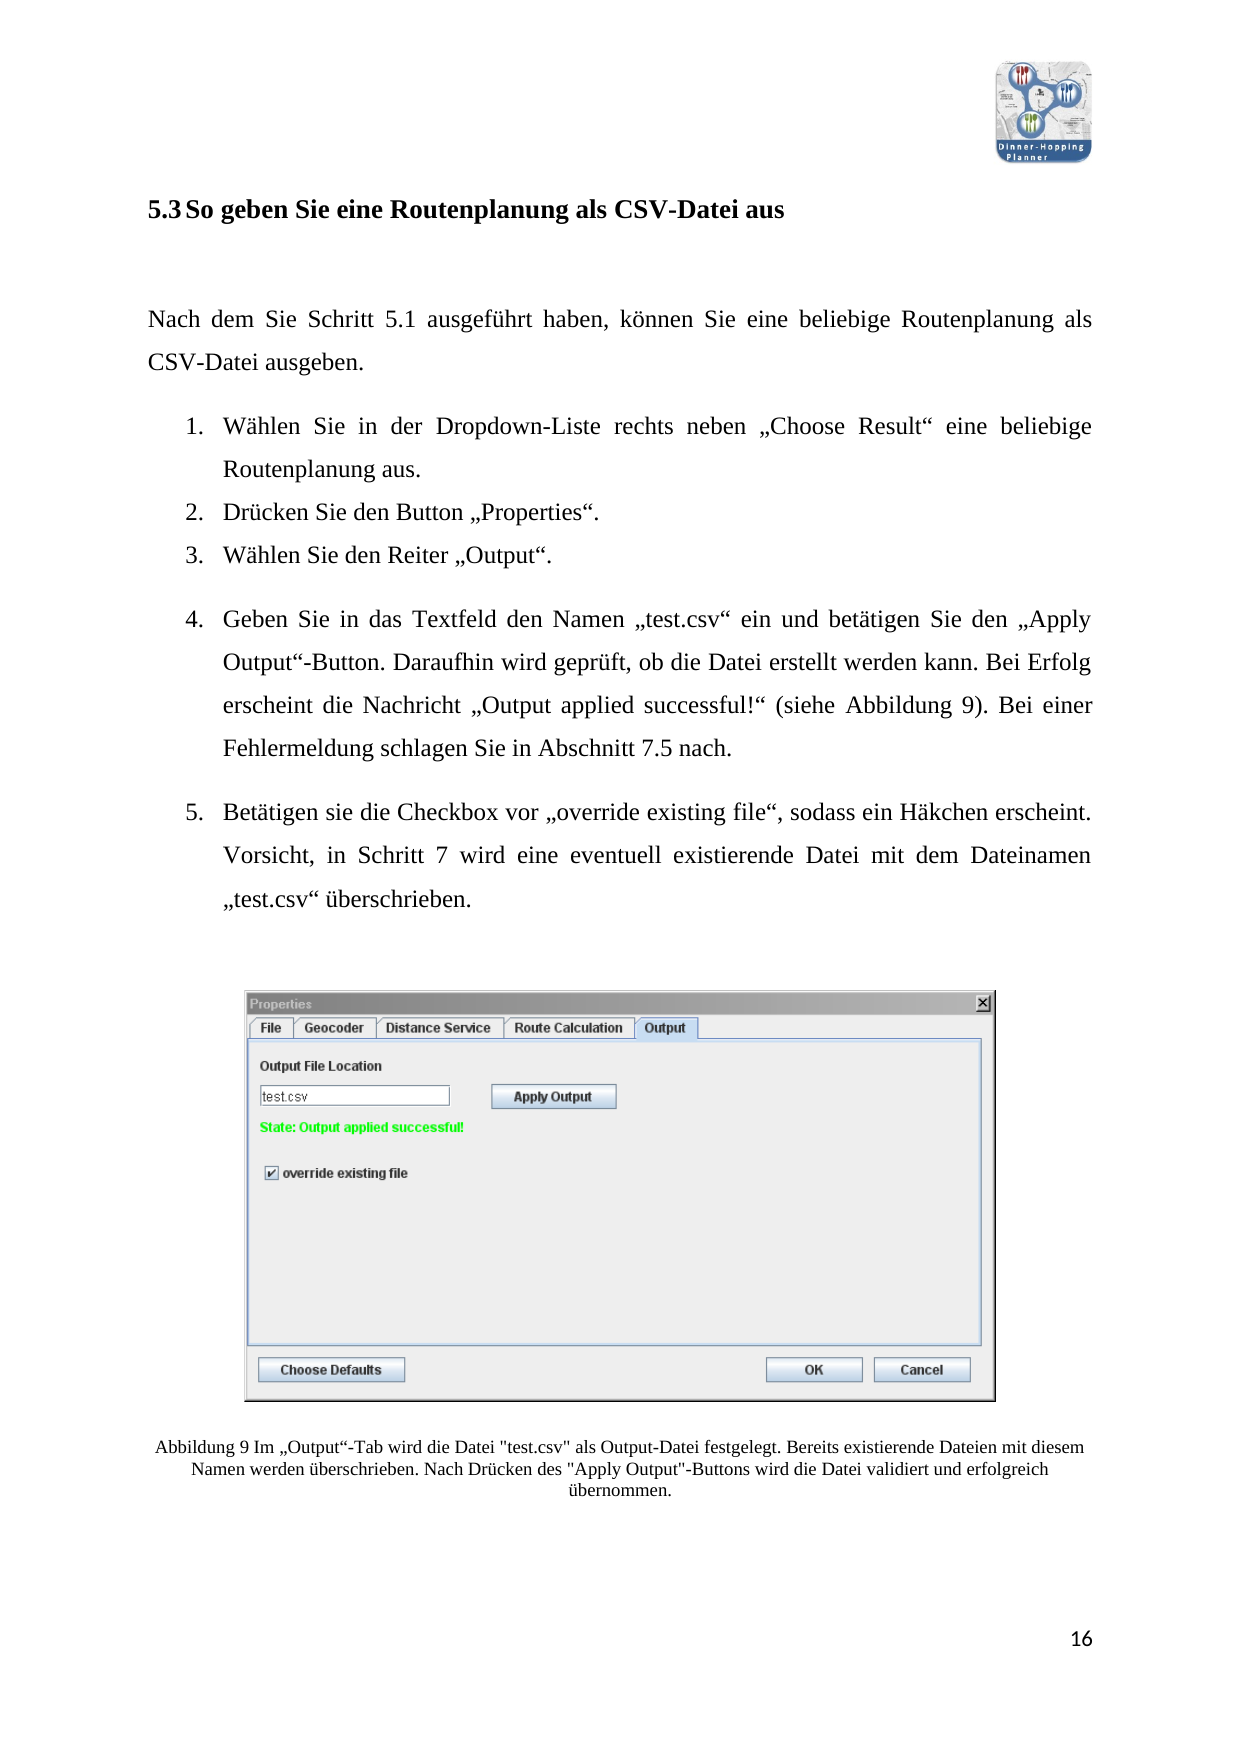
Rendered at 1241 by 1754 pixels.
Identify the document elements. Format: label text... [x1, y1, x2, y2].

text Nach dem Sie Schritt 5.1 ausgeführt haben, können Sie eine beliebige Routenplanung als CSV-Datei ausgeben. [148, 304, 1093, 376]
list Wählen Sie in der Dropdown-Liste rechts neben „Choose Result“ eine beliebige Routenplanung aus. [185, 411, 1093, 483]
picture [993, 59, 1093, 165]
picture [244, 990, 996, 1402]
list Betätigen sie die Checkbox vor „override existing file“, sodass ein Häkchen erscheint. Vorsicht, in Schritt 7 wird eine eventuell existierende Datei mit dem Dateinamen „test.csv“ überschrieben. [185, 797, 1093, 912]
text Abbildung 9 Im „Output“-Tab wird die Datei "test.csv" als Output-Datei festgelegt. Bereits existierende Dateien mit diesem Namen werden überschrieben. Nach Drücken des "Apply Output"-Buttons wird die Datei validiert und erfolgreich übernommen. [148, 1436, 1093, 1501]
list Wählen Sie den Reiter „Output“. [185, 540, 1093, 569]
list Drücken Sie den Button „Properties“. [185, 497, 1093, 526]
list Geben Sie in das Textfeld den Namen „test.csv“ ein und betätigen Sie den „Apply Output“-Button. Daraufhin wird geprüft, ob die Datei erstellt werden kann. Bei Erfolg erscheint die Nachricht „Output applied successful!“ (siehe Abbildung 9). Bei einer Fehlermeldung schlagen Sie in Abschnitt 7.5 nach. [185, 604, 1093, 762]
list So geben Sie eine Routenplanung als CSV-Datei aus [148, 193, 1093, 224]
